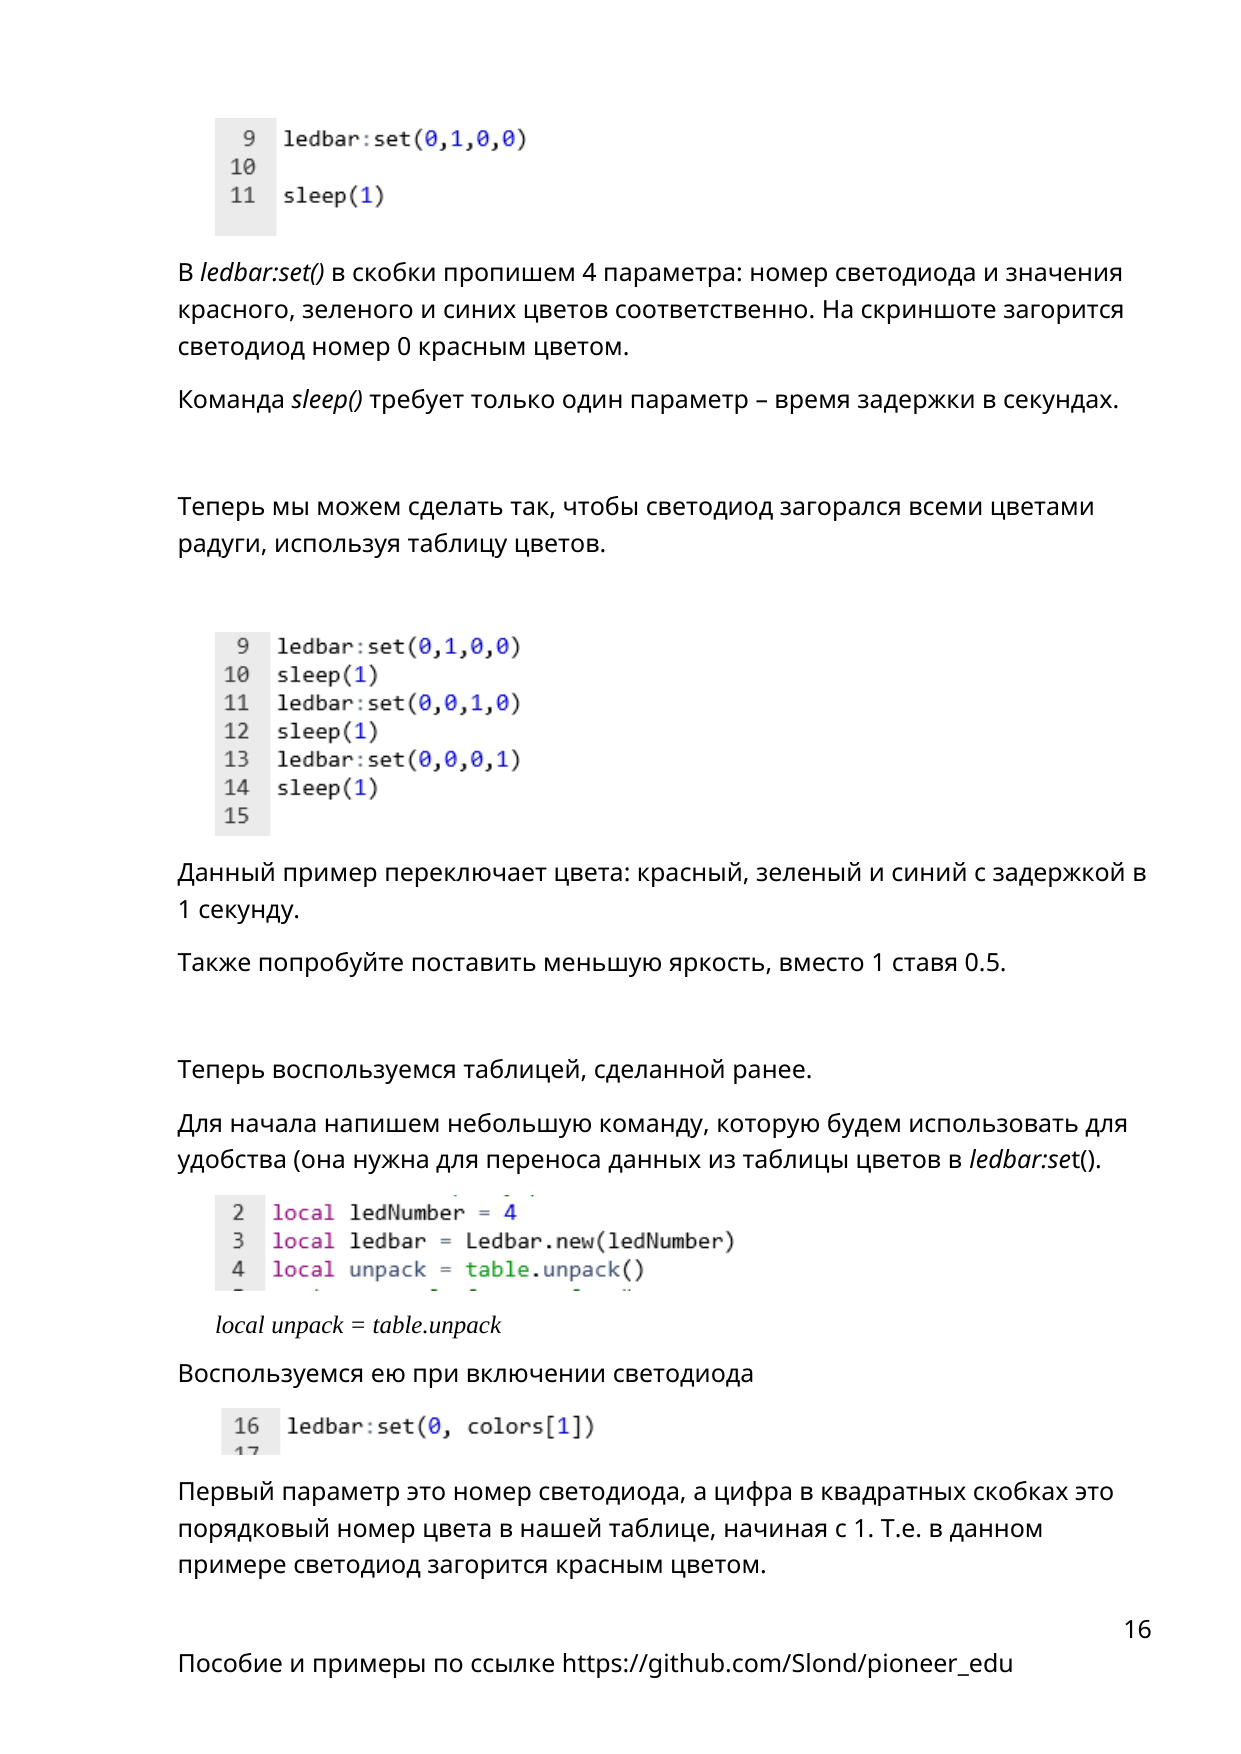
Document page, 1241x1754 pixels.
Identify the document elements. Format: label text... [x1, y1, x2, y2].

text Воспользуемся ею при включении светодиода [177, 1356, 1152, 1389]
text Данный пример переключает цвета: красный, зеленый и синий с задержкой в 1 секунду. [177, 855, 1152, 926]
text Команда sleep() требует только один параметр – время задержки в секундах. [177, 382, 1152, 416]
text В ledbar:set() в скобки пропишем 4 параметра: номер светодиода и значения красного, зеленого и синих цветов соответственно. На скриншоте загорится светодиод номер 0 красным цветом. [177, 255, 1152, 362]
picture [214, 118, 559, 236]
text Для начала напишем небольшую команду, которую будем использовать для удобства (она нужна для переноса данных из таблицы цветов в ledbar:set(). [177, 1105, 1152, 1176]
text Первый параметр это номер светодиода, а цифра в квадратных скобках это порядковый номер цвета в нашей таблице, начиная с 1. Т.е. в данном примере светодиод загорится красным цветом. [177, 1474, 1152, 1581]
text local unpack = table.unpack [177, 1310, 1152, 1339]
picture [214, 632, 542, 836]
text Также попробуйте поставить меньшую яркость, вместо 1 ставя 0.5. [177, 945, 1152, 979]
picture [221, 1408, 620, 1455]
text Теперь мы можем сделать так, чтобы светодиод загорался всеми цветами радуги, используя таблицу цветов. [177, 488, 1152, 559]
text Теперь воспользуемся таблицей, сделанной ранее. [177, 1052, 1152, 1086]
picture [214, 1195, 756, 1291]
